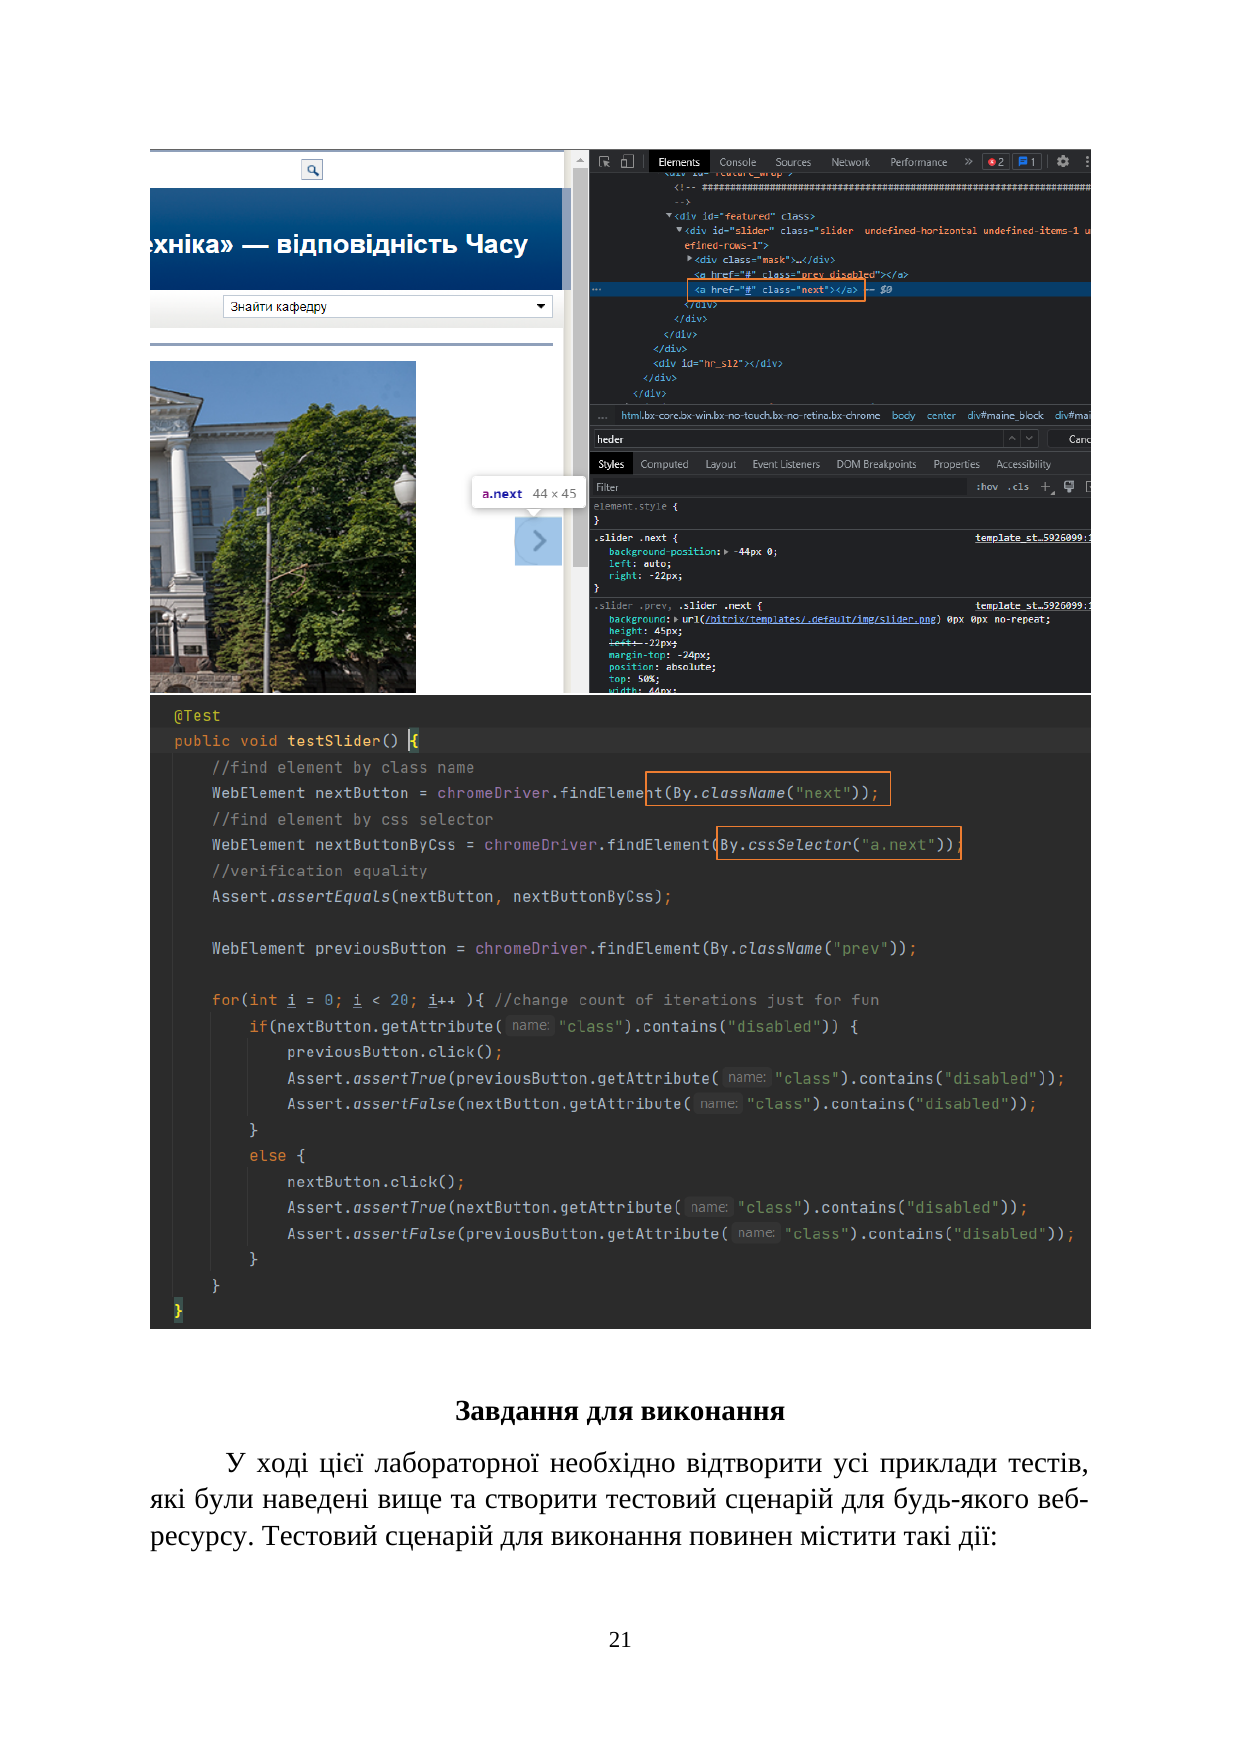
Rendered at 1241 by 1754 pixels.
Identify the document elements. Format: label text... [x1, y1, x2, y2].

picture [150, 149, 1091, 693]
text У ході цієї лабораторної необхідно відтворити усі приклади тестів, які були наведені вище та створити тестовий сценарій для будь-якого веб-ресурсу. Тестовий сценарій для виконання повинен містити такі дії: [150, 1445, 1090, 1551]
picture [150, 695, 1091, 1329]
text Завдання для виконання [150, 1393, 1090, 1426]
